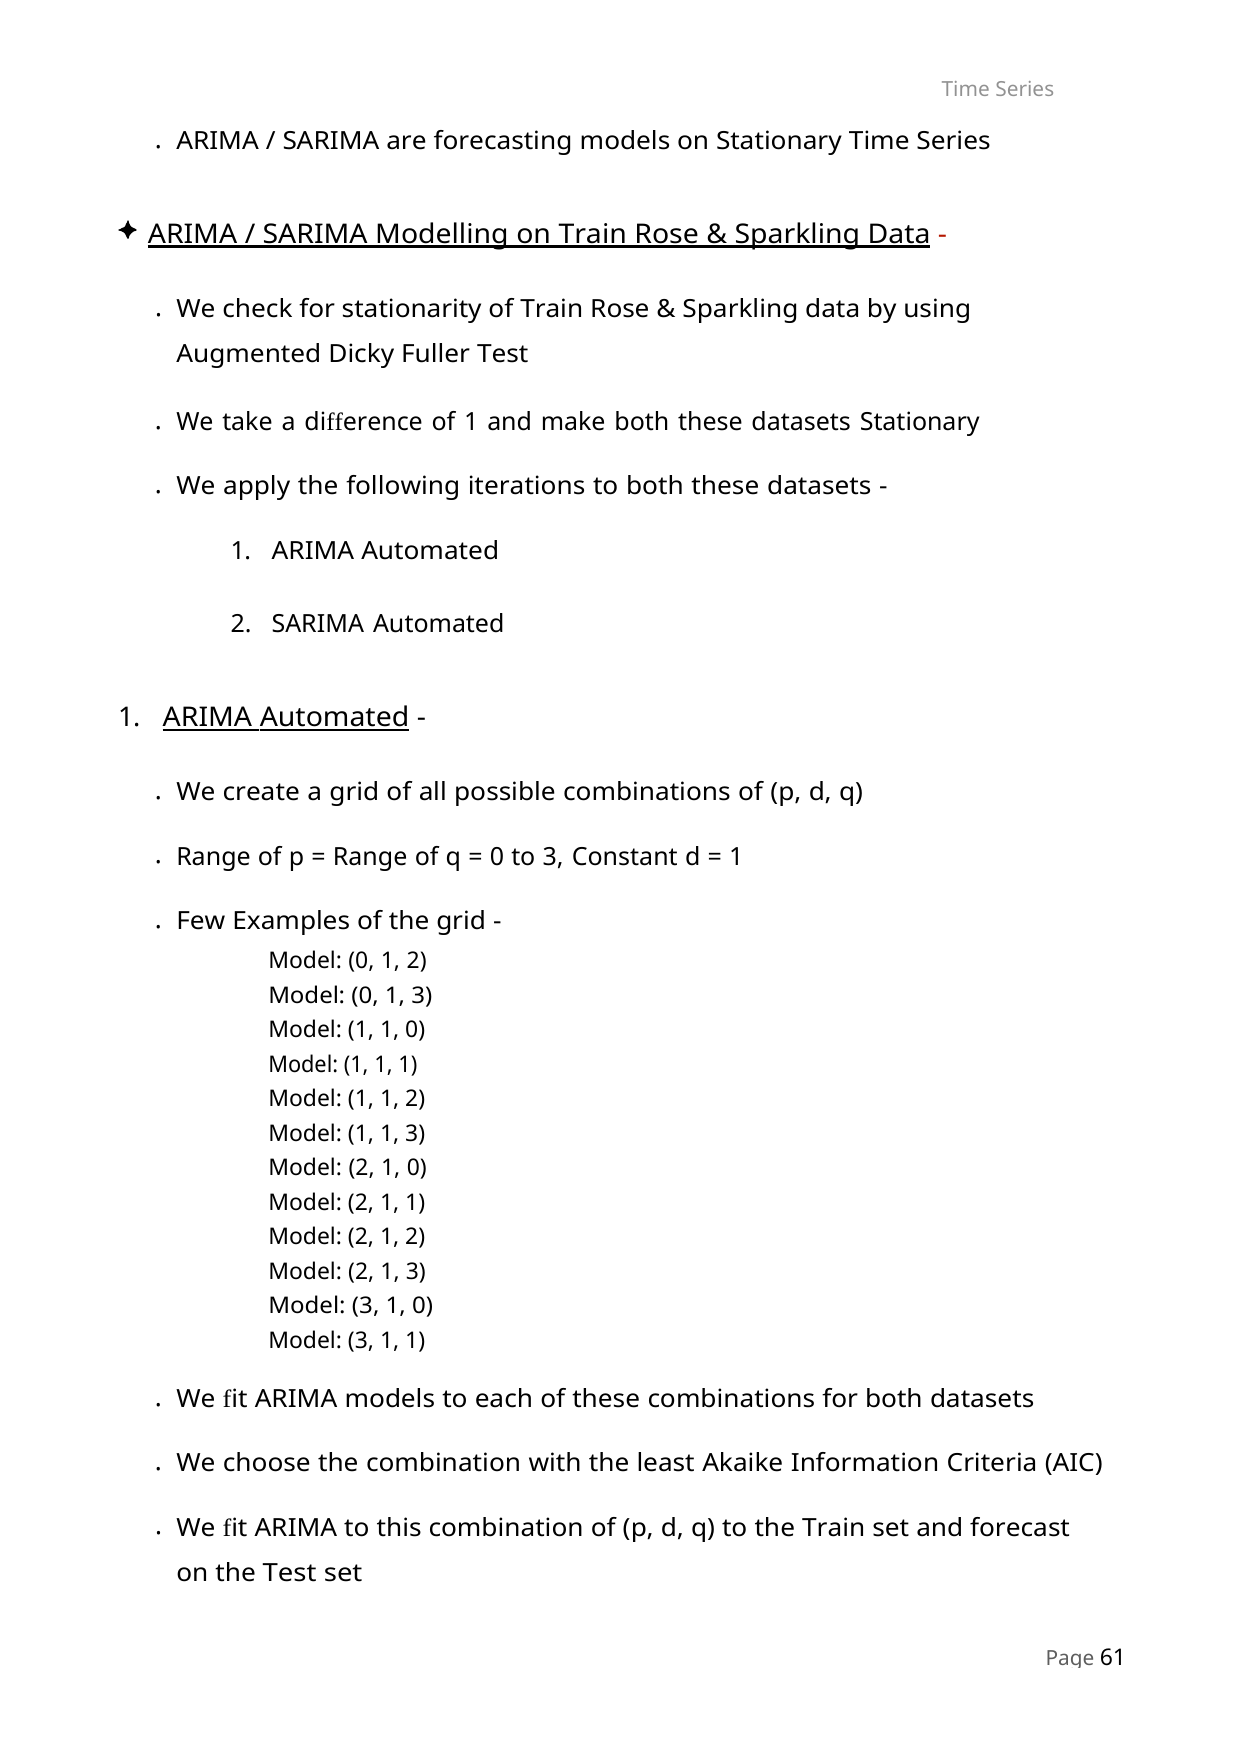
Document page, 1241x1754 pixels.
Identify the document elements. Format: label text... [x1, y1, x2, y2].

list ARIMA / SARIMA are forecasting models on Stationary Time Series [155, 122, 1134, 156]
text Model: (2, 1, 1) [268, 1186, 1134, 1217]
list Range of p = Range of q = 0 to 3, Constant d = 1 [155, 838, 1134, 872]
picture [118, 220, 137, 239]
text Model: (2, 1, 0) [268, 1151, 1134, 1183]
list Few Examples of the grid - [155, 903, 1134, 937]
list We create a grid of all possible combinations of (p, d, q) [155, 774, 1134, 808]
list ARIMA Automated [230, 532, 1134, 566]
text Model: (1, 1, 1) [268, 1048, 1134, 1079]
text Model: (0, 1, 3) [268, 979, 1134, 1010]
subtitle ARIMA / SARIMA Modelling on Train Rose & Sparkling Data - [148, 214, 1134, 251]
text Model: (3, 1, 1) [268, 1324, 1134, 1355]
list We take a difference of 1 and make both these datasets Stationary [155, 403, 1134, 438]
text Model: (1, 1, 3) [268, 1117, 1134, 1148]
subtitle ARIMA Automated - [118, 697, 1134, 734]
text Model: (3, 1, 0) [268, 1289, 1134, 1321]
text Model: (2, 1, 2) [268, 1220, 1134, 1252]
list SARIMA Automated [230, 606, 1134, 639]
list We fit ARIMA to this combination of (p, d, q) to the Train set and forecast on the Test set [156, 1509, 1103, 1588]
text Model: (1, 1, 2) [268, 1082, 1134, 1114]
text Model: (2, 1, 3) [268, 1255, 1134, 1286]
list We check for stationarity of Train Rose & Sparkling data by using Augmented Dicky Fuller Test [156, 291, 1073, 370]
list We fit ARIMA models to each of these combinations for both datasets [155, 1381, 1134, 1414]
list We apply the following iterations to both these datasets - [155, 468, 1134, 502]
list We choose the combination with the least Akaike Information Criteria (AIC) [155, 1445, 1134, 1479]
text Model: (1, 1, 0) [268, 1013, 1134, 1045]
text Model: (0, 1, 2) [268, 944, 1134, 976]
